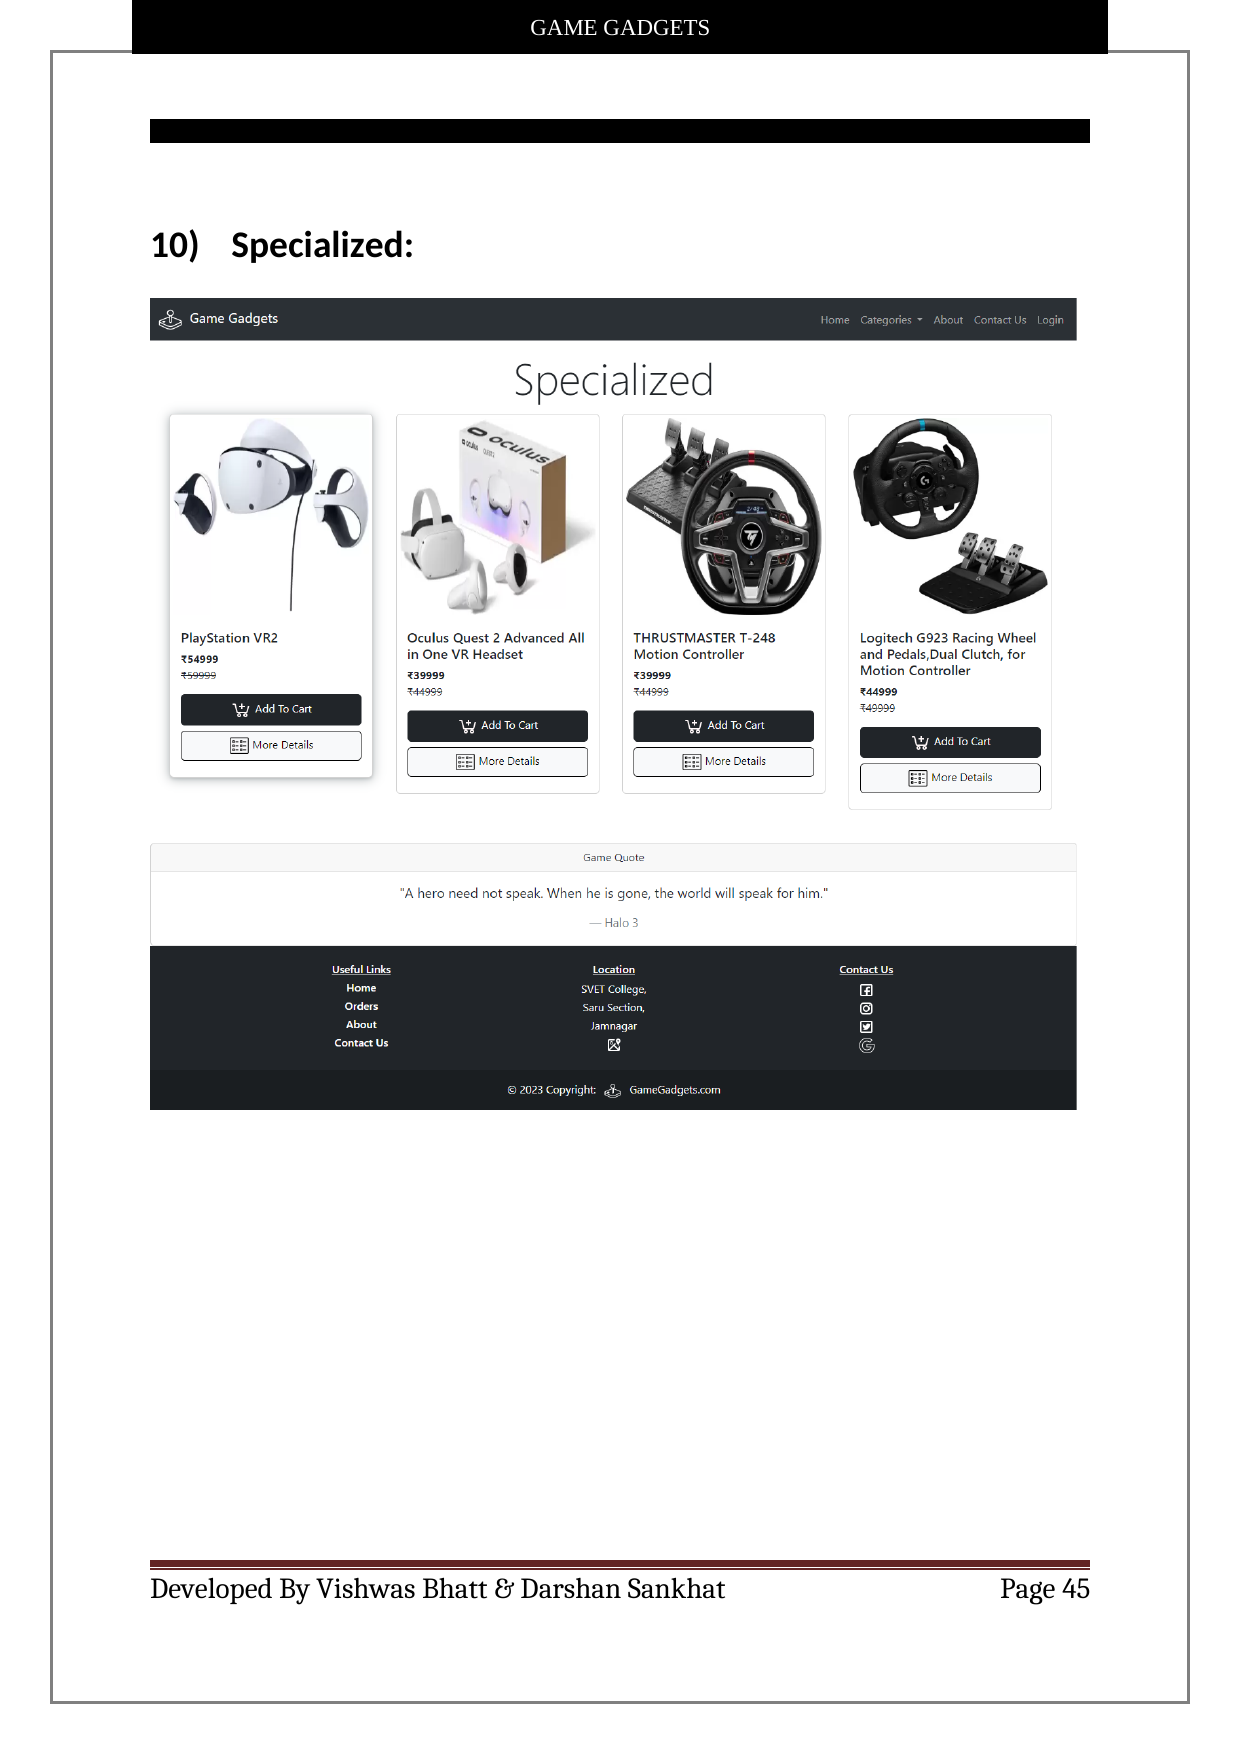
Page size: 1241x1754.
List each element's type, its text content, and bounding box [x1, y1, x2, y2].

list Specialized: [150, 221, 1087, 267]
picture [150, 298, 1077, 1110]
